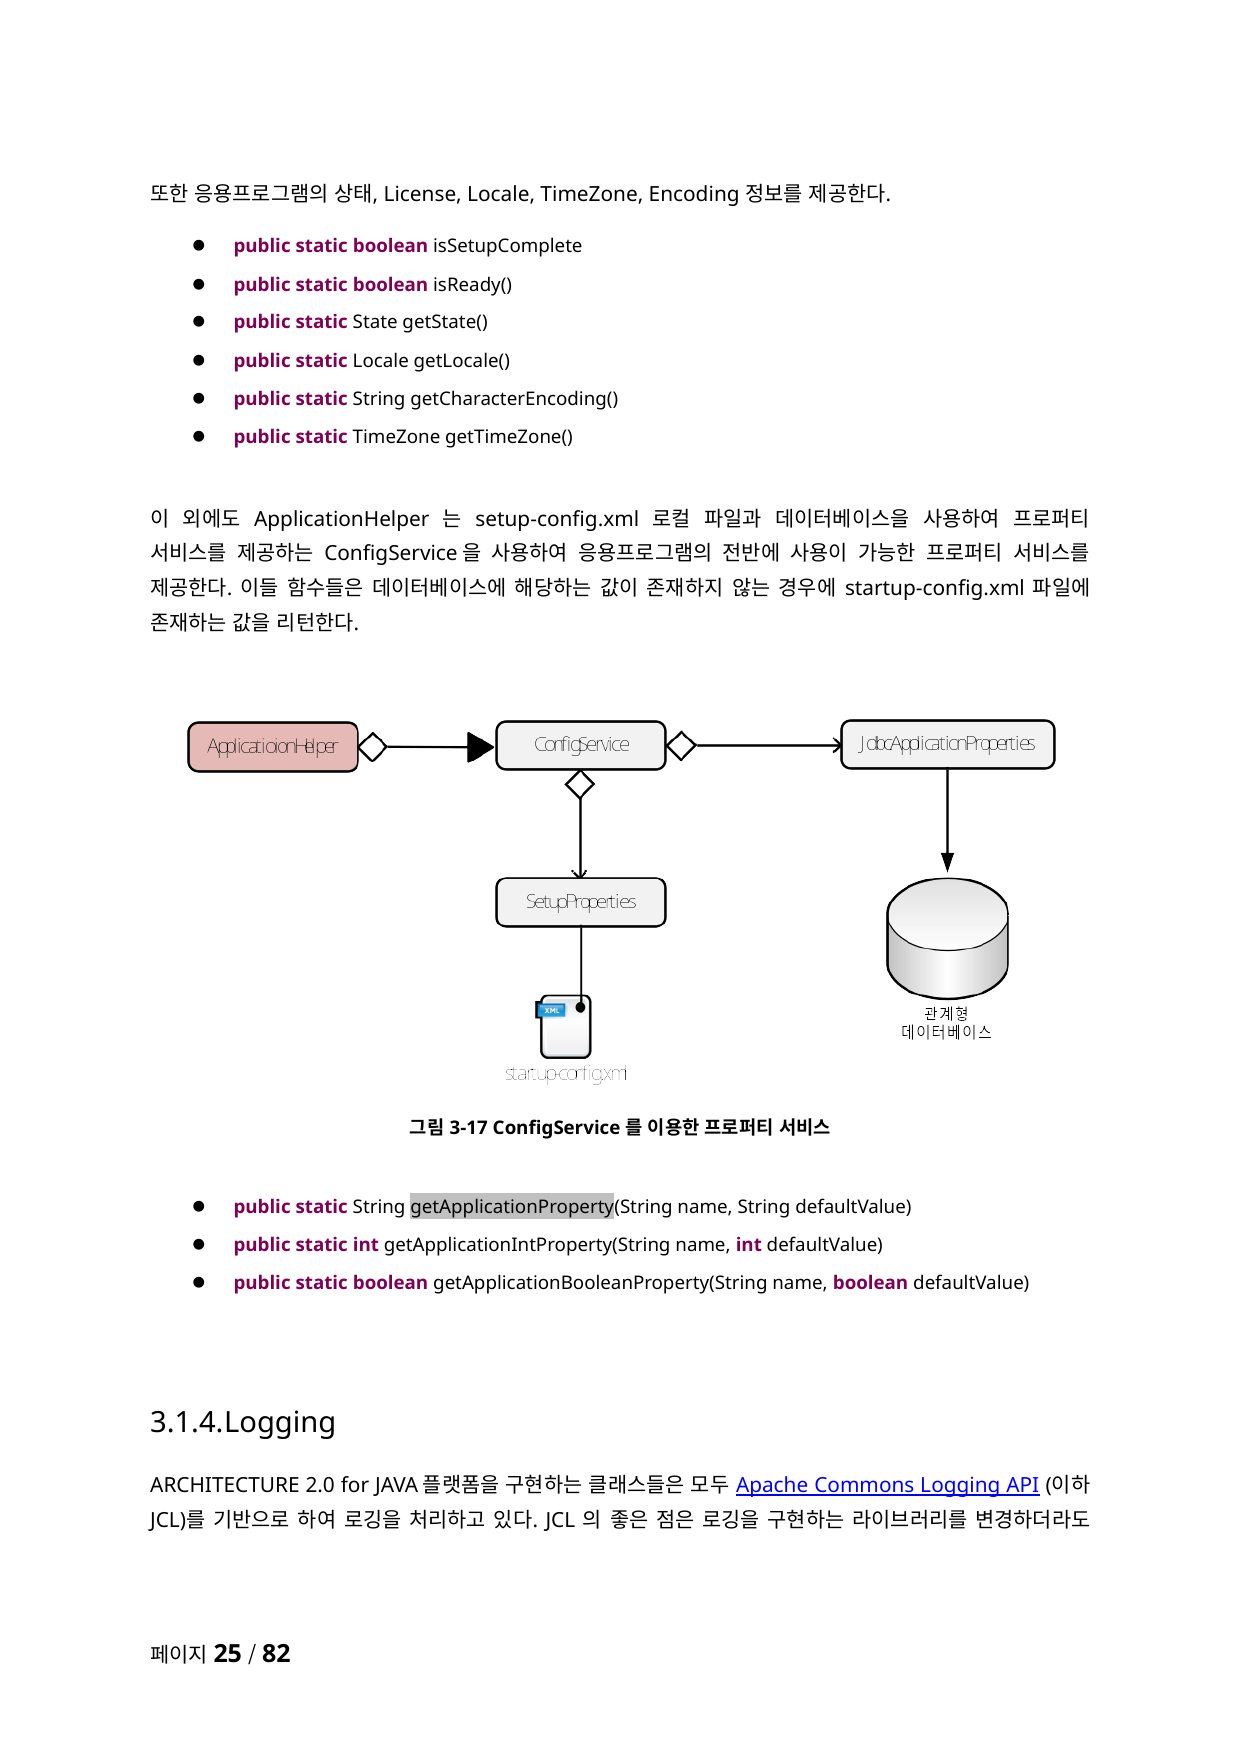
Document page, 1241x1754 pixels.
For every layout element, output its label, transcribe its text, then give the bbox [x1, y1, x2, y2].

list public static Locale getLocale() [192, 347, 1090, 372]
subtitle Logging [150, 1402, 1090, 1441]
text 이 외에도 ApplicationHelper 는 setup-config.xml 로컬 파일과 데이터베이스을 사용하여 프로퍼티 서비스를 제공하는 ConfigService을 사용하여 응용프로그램의 전반에 사용이 가능한 프로퍼티 서비스를 제공한다. 이들 함수들은 데이터베이스에 해당하는 값이 존재하지 않는 경우에 startup-config.xml 파일에 존재하는 값을 리턴한다. [150, 502, 1090, 637]
list public static String getApplicationProperty(String name, String defaultValue) [614, 1193, 1090, 1219]
list public static int getApplicationIntProperty(String name, int defaultValue) [192, 1231, 1090, 1257]
list public static String getCharacterEncoding() [192, 385, 1090, 410]
list public static boolean isSetupComplete [192, 233, 1090, 258]
text 또한 응용프로그램의 상태, License, Locale, TimeZone, Encoding 정보를 제공한다. [150, 177, 1090, 207]
list public static TimeZone getTimeZone() [192, 423, 1090, 448]
list public static String getApplicationProperty(String name, String defaultValue) [192, 1193, 410, 1219]
list public static boolean getApplicationBooleanProperty(String name, boolean defaultValue) [192, 1269, 1090, 1295]
list public static boolean isReady() [192, 271, 1090, 296]
list public static State getState() [192, 309, 1090, 334]
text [150, 1468, 1090, 1533]
